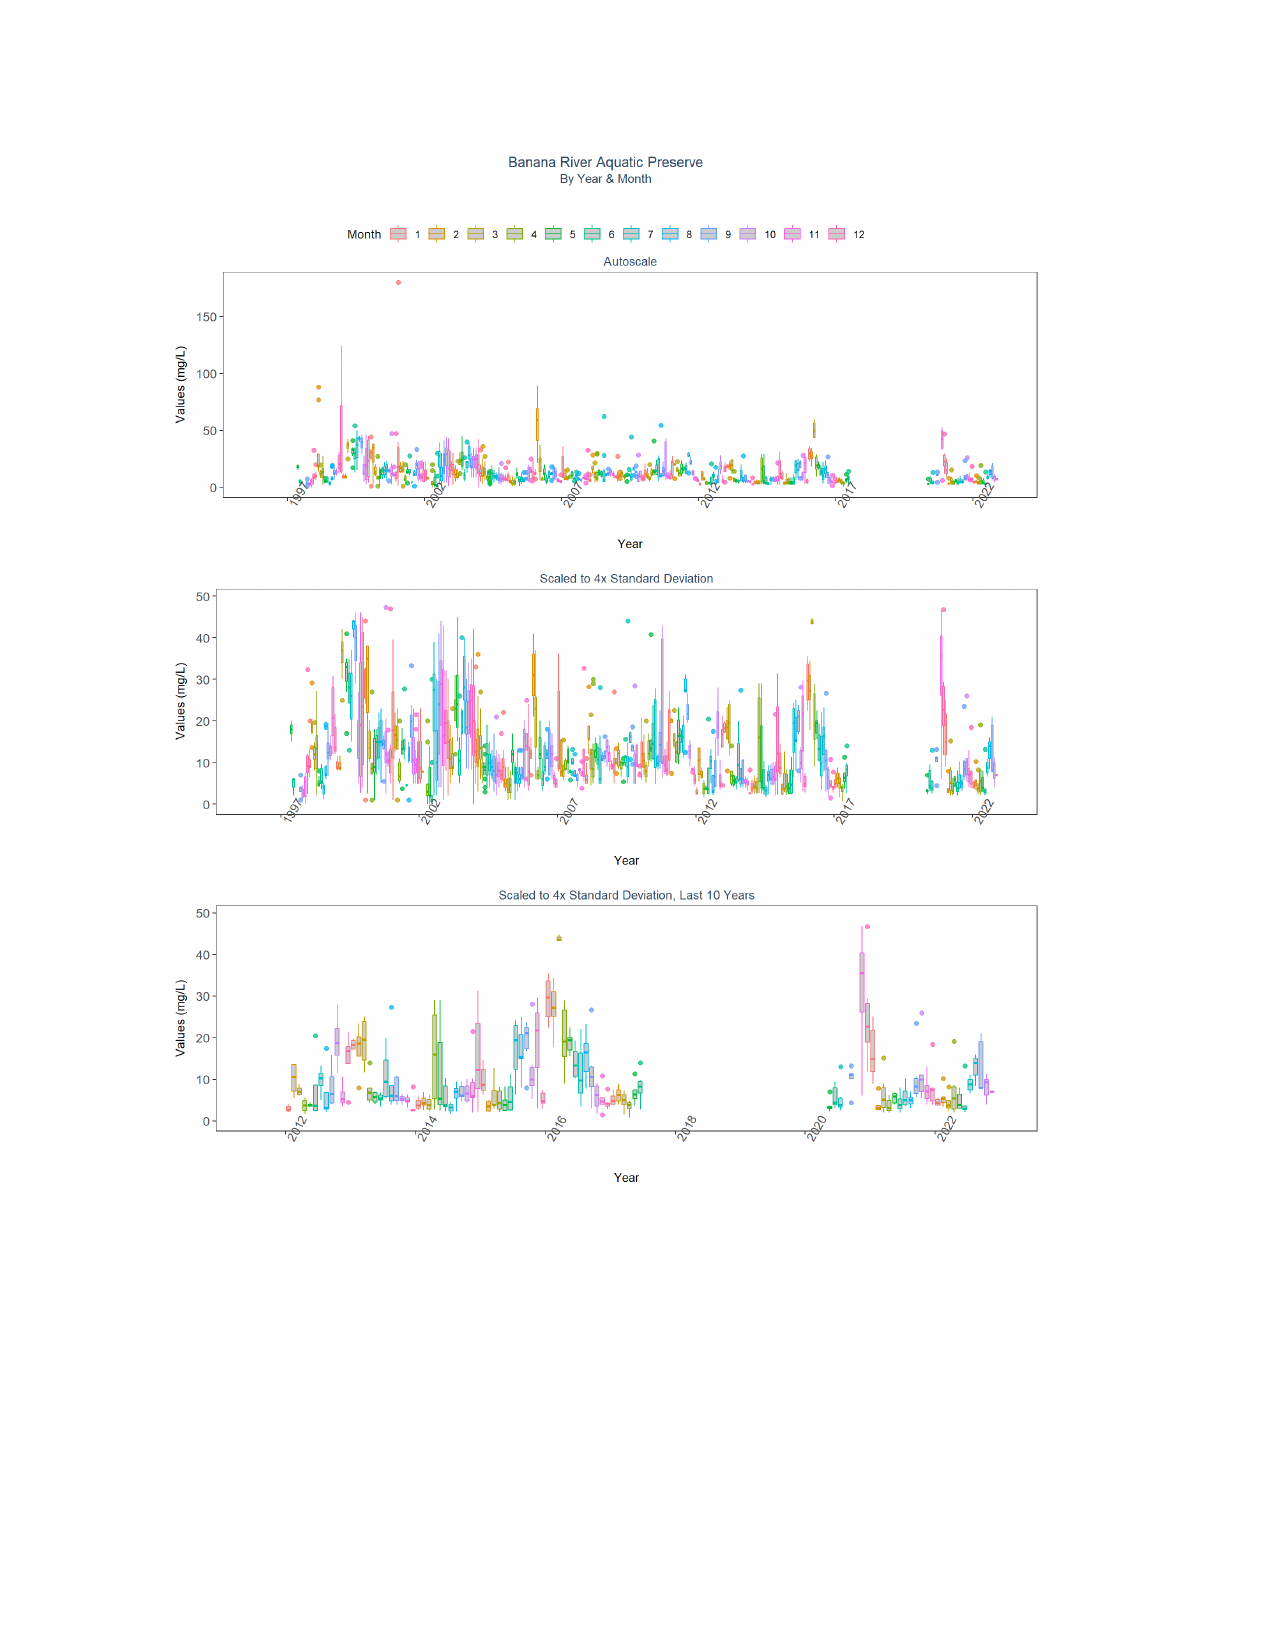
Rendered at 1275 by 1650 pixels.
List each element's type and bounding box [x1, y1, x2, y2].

picture [168, 150, 1044, 1200]
